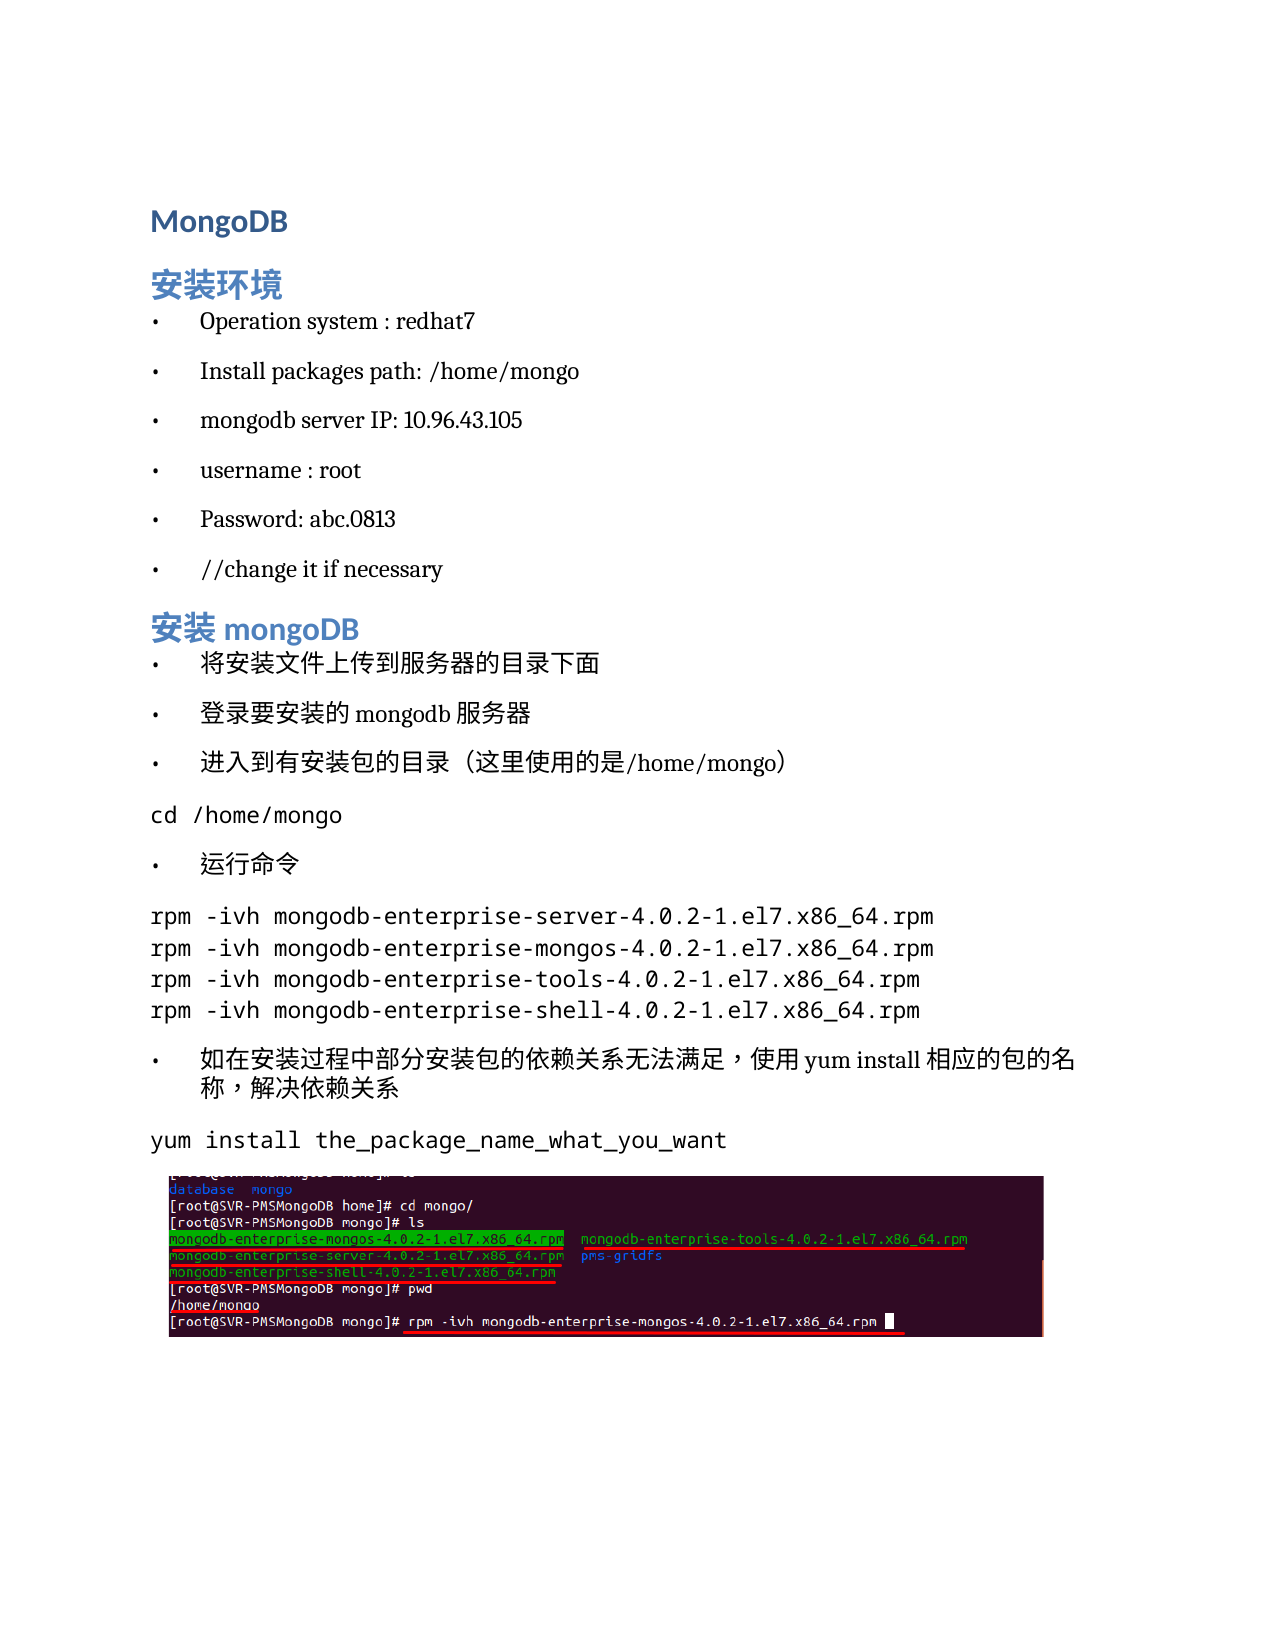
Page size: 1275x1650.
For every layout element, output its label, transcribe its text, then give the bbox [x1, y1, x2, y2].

subtitle 安装mongoDB [150, 604, 1125, 650]
list 进入到有安装包的目录（这里使用的是/home/mongo） [150, 749, 1125, 778]
subtitle MongoDB [150, 200, 1125, 241]
text cd /home/mongo [150, 799, 1125, 830]
text yum install the_package_name_what_you_want [150, 1124, 1125, 1156]
list //change it if necessary [150, 555, 1125, 584]
text rpm -ivh mongodb-enterprise-server-4.0.2-1.el7.x86_64.rpm rpm -ivh mongodb-enterprise-mongos-4.0.2-1.el7.x86_64.rpm rpm -ivh mongodb-enterprise-tools-4.0.2-1.el7.x86_64.rpm rpm -ivh mongodb-enterprise-shell-4.0.2-1.el7.x86_64.rpm [150, 900, 1125, 1025]
list mongodb server IP: 10.96.43.105 [150, 406, 1125, 435]
list 将安装文件上传到服务器的目录下面 [150, 650, 1125, 679]
picture [168, 1176, 1044, 1337]
list Operation system : redhat7 [150, 307, 1125, 336]
list username : root [150, 456, 1125, 484]
list Install packages path: /home/mongo [150, 357, 1125, 385]
list Password: abc.0813 [150, 505, 1125, 534]
list 登录要安装的mongodb服务器 [150, 699, 1125, 728]
list 运行命令 [150, 851, 1125, 879]
subtitle 安装环境 [150, 262, 1125, 307]
list 如在安装过程中部分安装包的依赖关系无法满足，使用yum install 相应的包的名称，解决依赖关系 [150, 1046, 1125, 1104]
